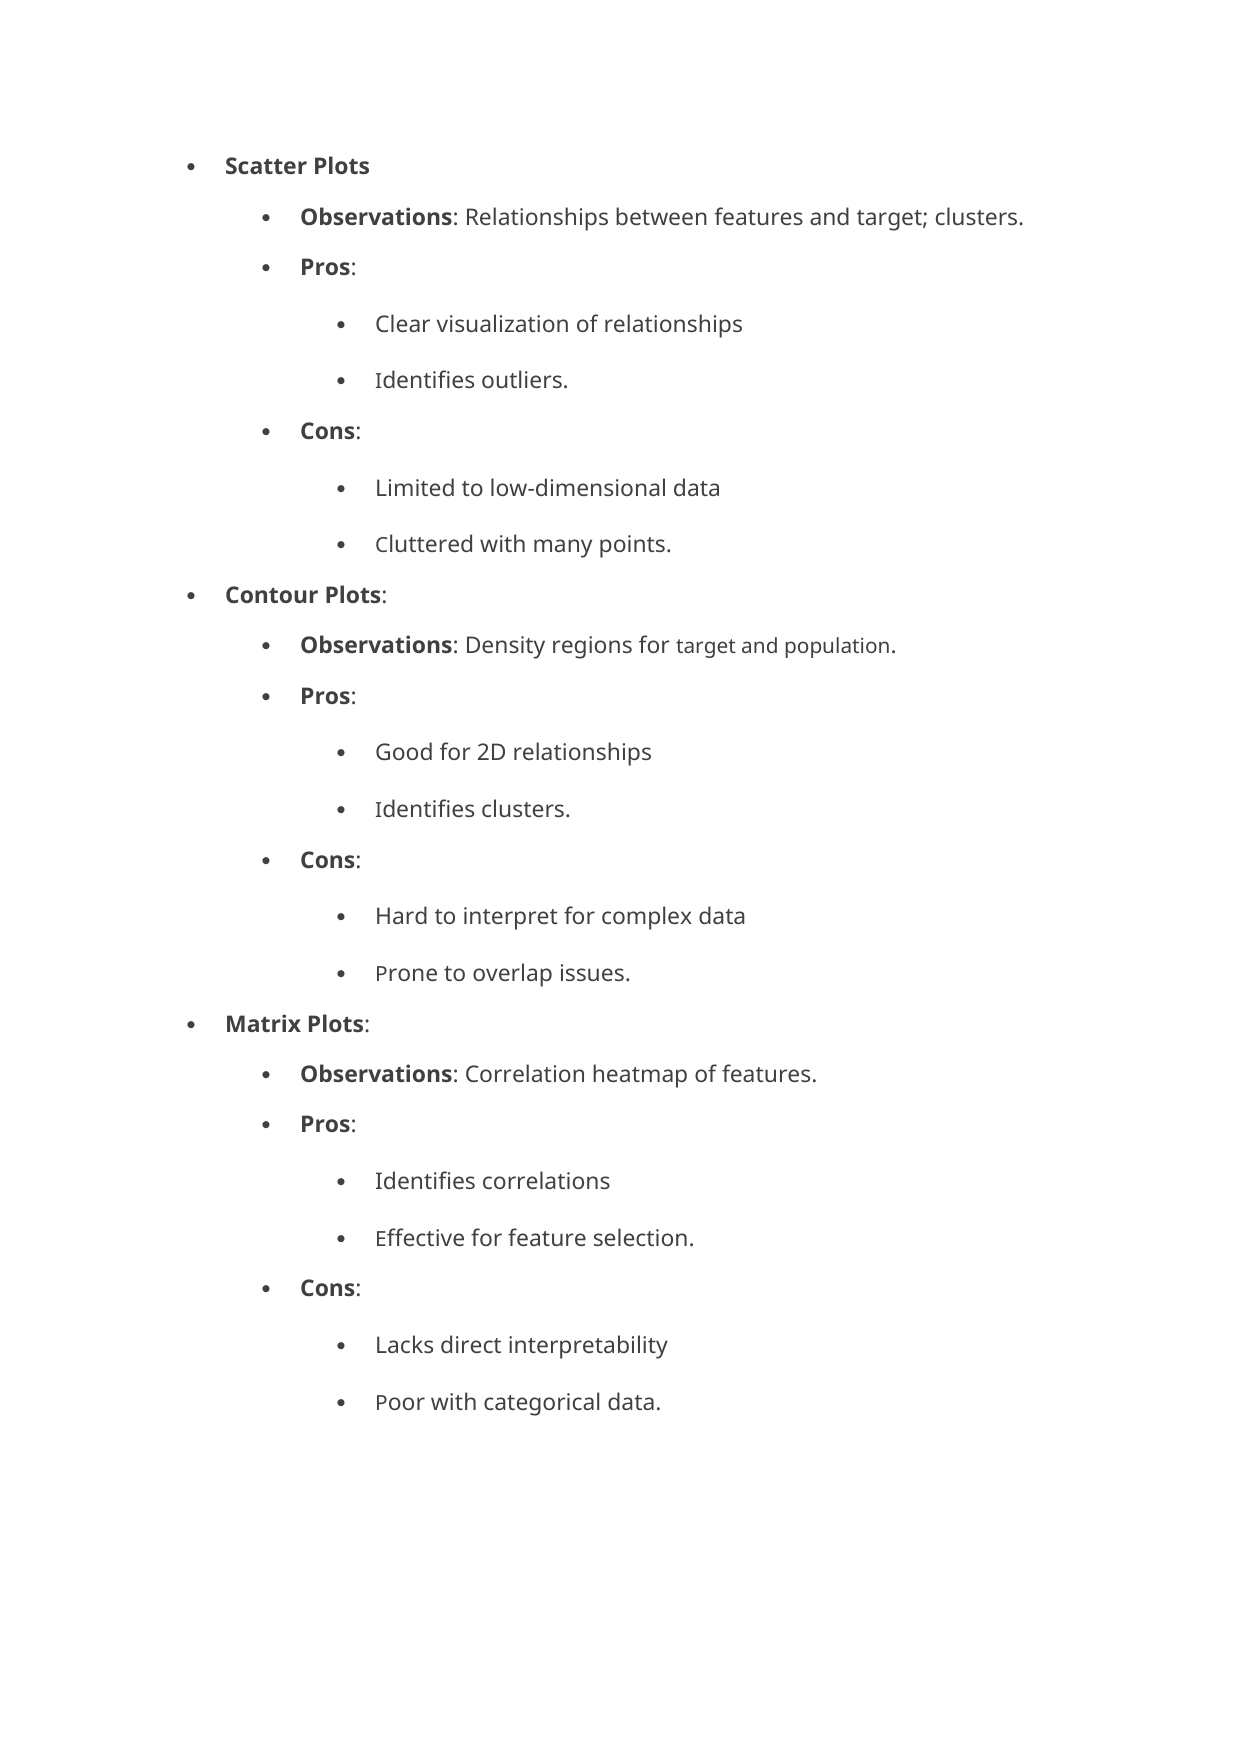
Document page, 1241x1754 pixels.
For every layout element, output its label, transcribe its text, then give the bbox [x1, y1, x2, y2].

list Lacks direct interpretability [337, 1329, 1090, 1360]
list Observations: Correlation heatmap of features. [262, 1058, 1090, 1089]
list Limited to low-dimensional data [337, 472, 1090, 503]
list Observations: Density regions for target and population. [262, 629, 1090, 660]
list Cons: [262, 843, 1090, 875]
list Cluttered with many points. [337, 528, 1090, 559]
list Identifies correlations [337, 1165, 1090, 1196]
list Observations: Relationships between features and target; clusters. [262, 200, 1090, 232]
list Contour Plots: [187, 579, 1090, 610]
list Identifies outliers. [337, 364, 1090, 396]
list Clear visualization of relationships [337, 308, 1090, 339]
list Hard to interpret for complex data [337, 900, 1090, 932]
list Cons: [262, 415, 1090, 446]
list Matrix Plots: [187, 1007, 1090, 1039]
list Pros: [262, 679, 1090, 711]
list Pros: [262, 1108, 1090, 1139]
list Poor with categorical data. [337, 1386, 1090, 1417]
list Cons: [262, 1272, 1090, 1303]
list Scatter Plots [187, 150, 1090, 181]
list Identifies clusters. [337, 793, 1090, 824]
list Good for 2D relationships [337, 736, 1090, 768]
list Effective for feature selection. [337, 1222, 1090, 1253]
list Pros: [262, 251, 1090, 282]
list Prone to overlap issues. [337, 957, 1090, 988]
